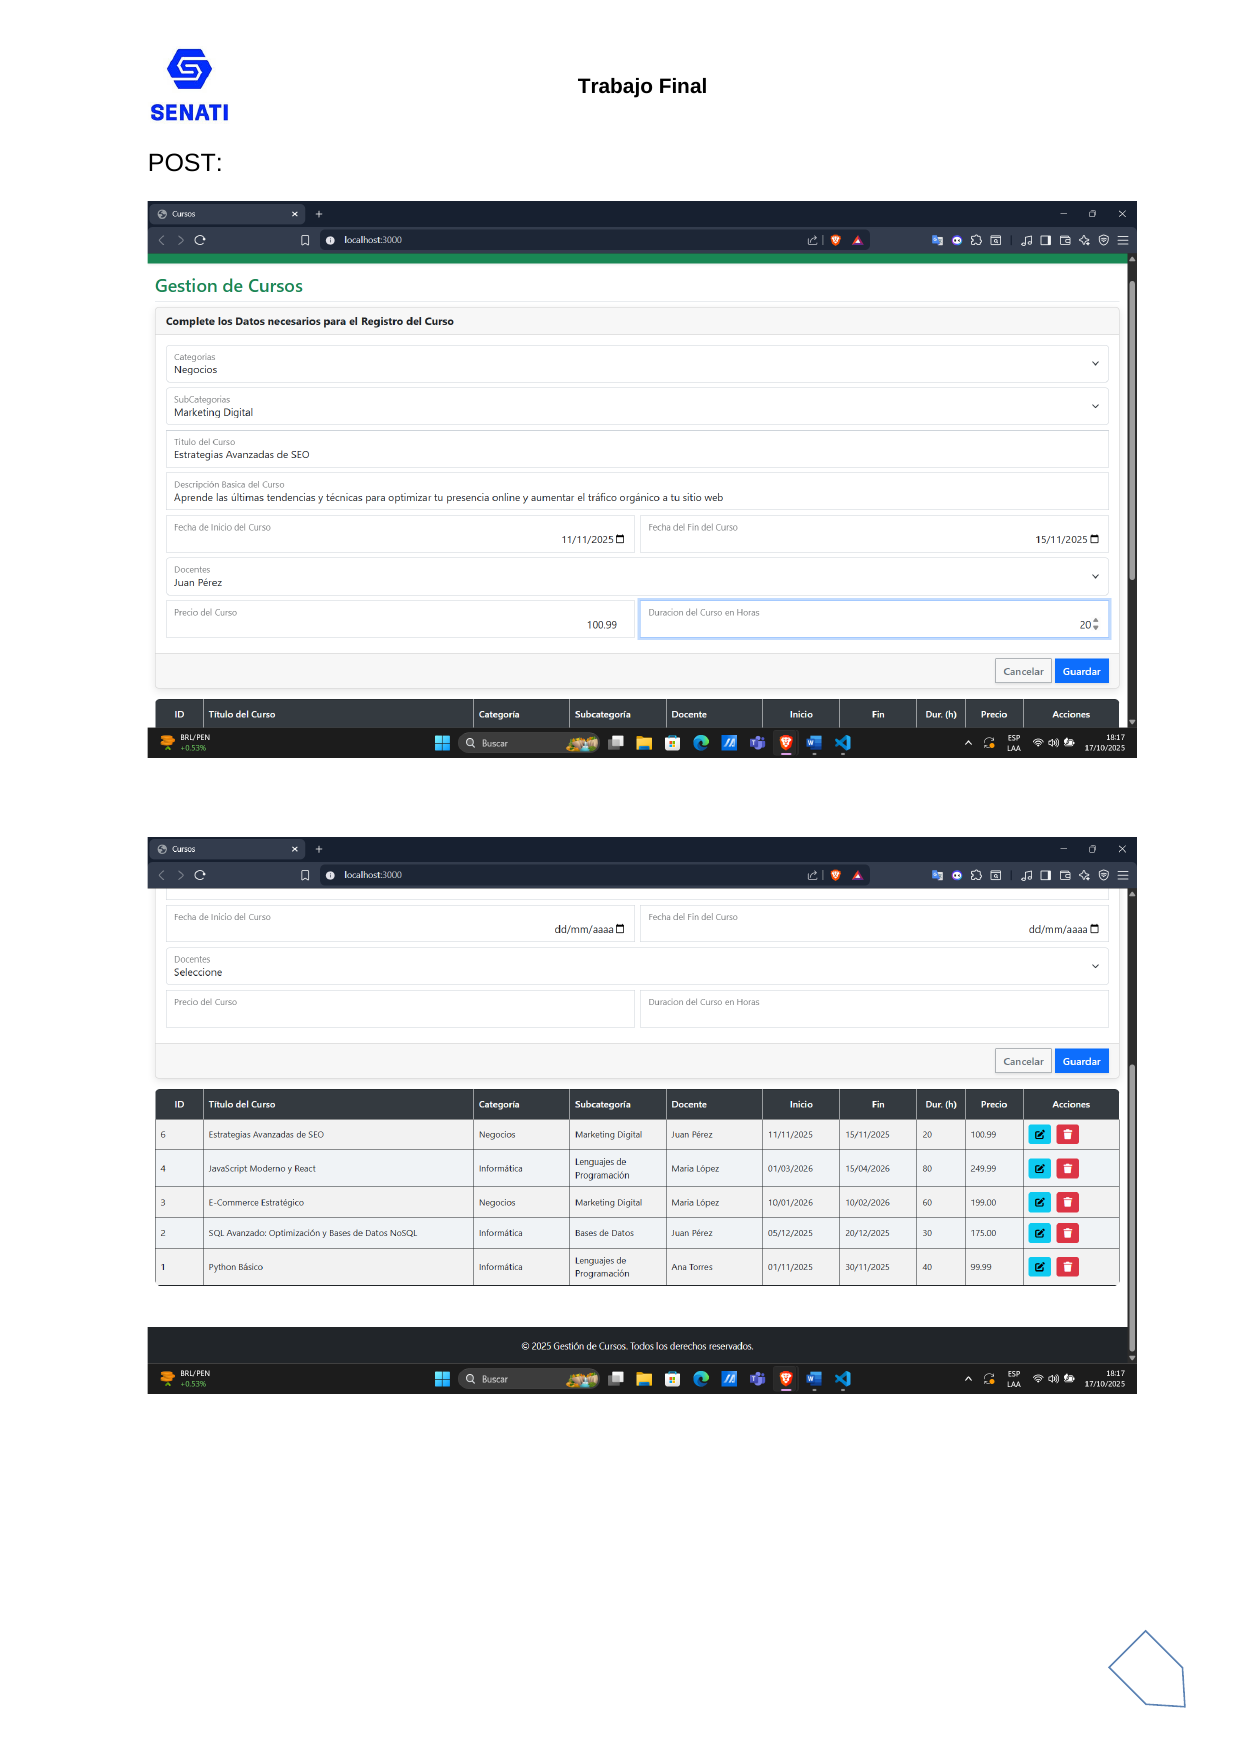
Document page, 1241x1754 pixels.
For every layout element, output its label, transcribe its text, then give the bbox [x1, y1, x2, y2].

picture [147, 837, 1137, 1394]
picture [147, 201, 1137, 758]
text POST: [148, 148, 1137, 176]
picture [147, 46, 231, 124]
